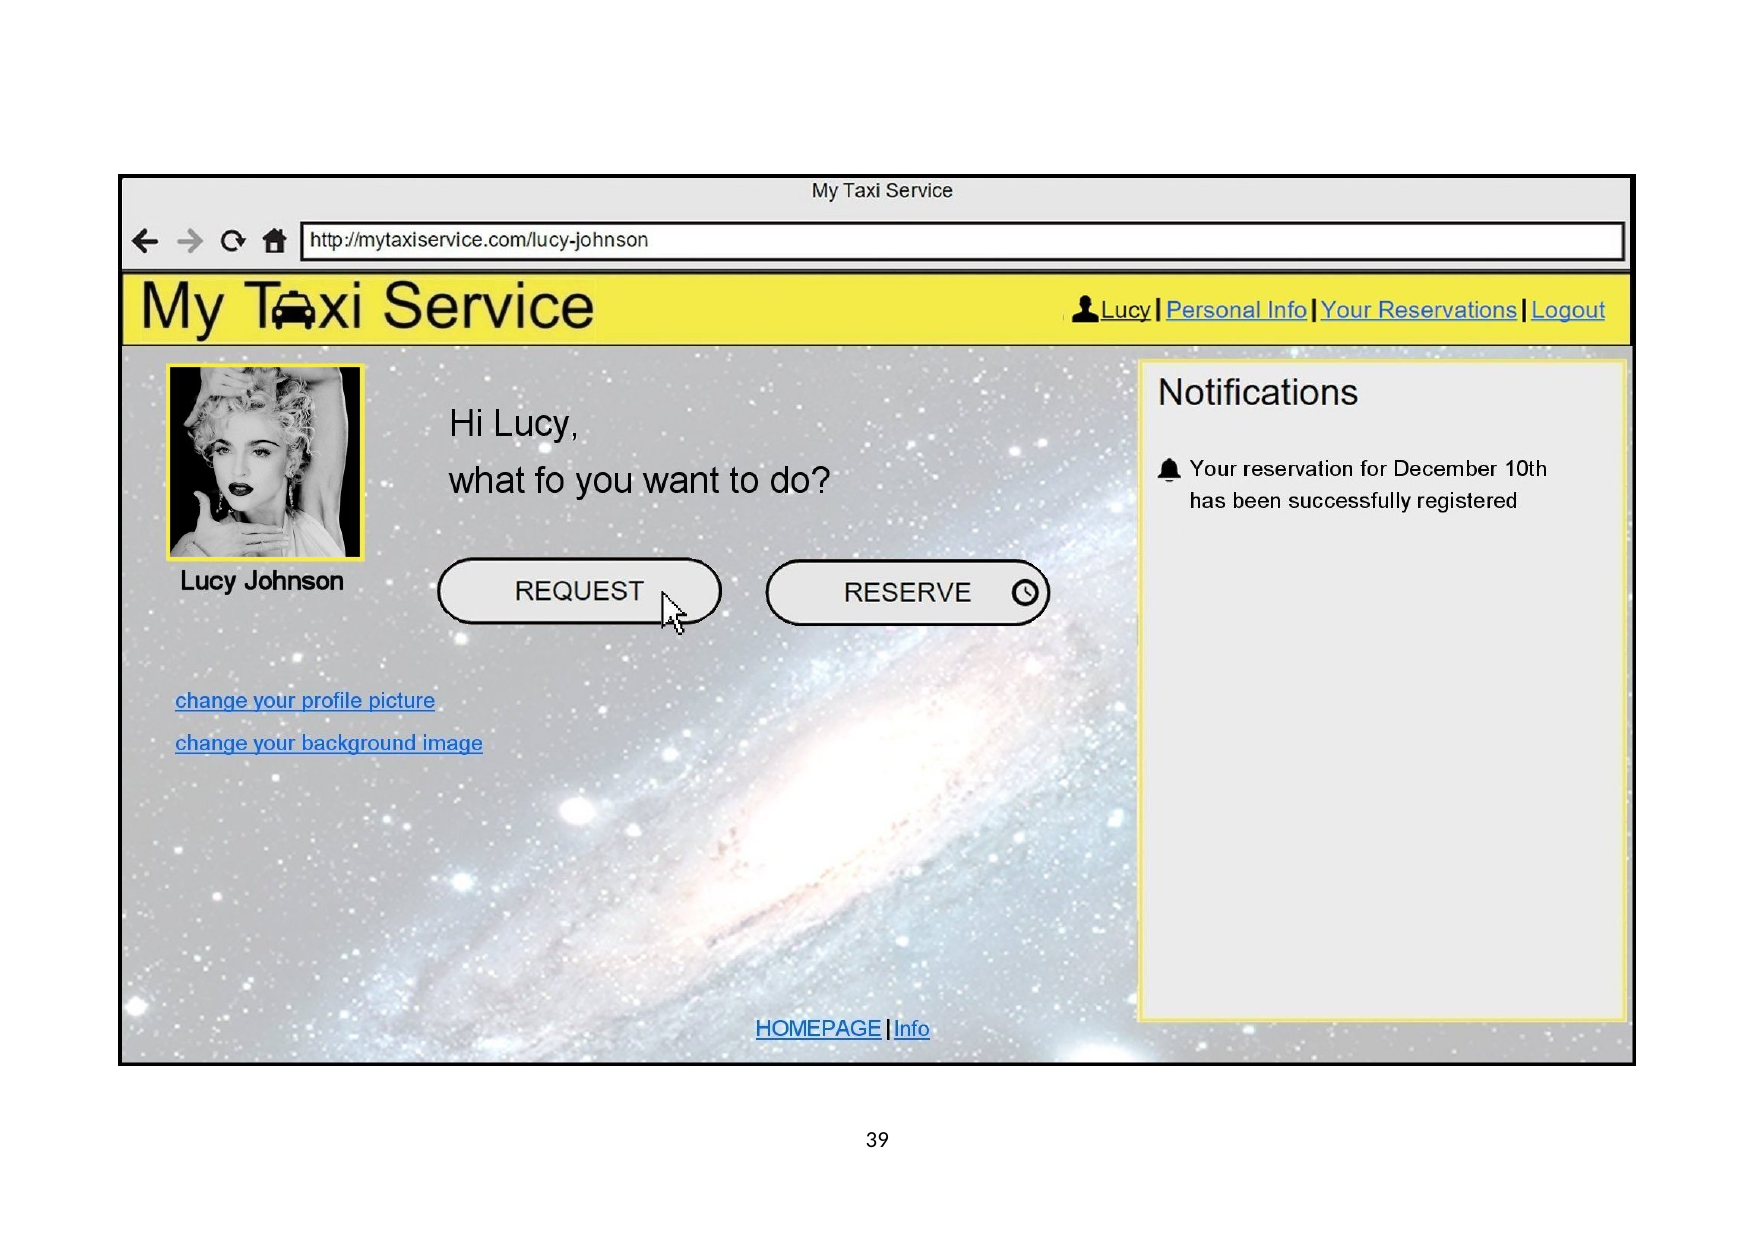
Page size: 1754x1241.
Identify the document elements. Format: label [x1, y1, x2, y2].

picture [118, 174, 1636, 1066]
